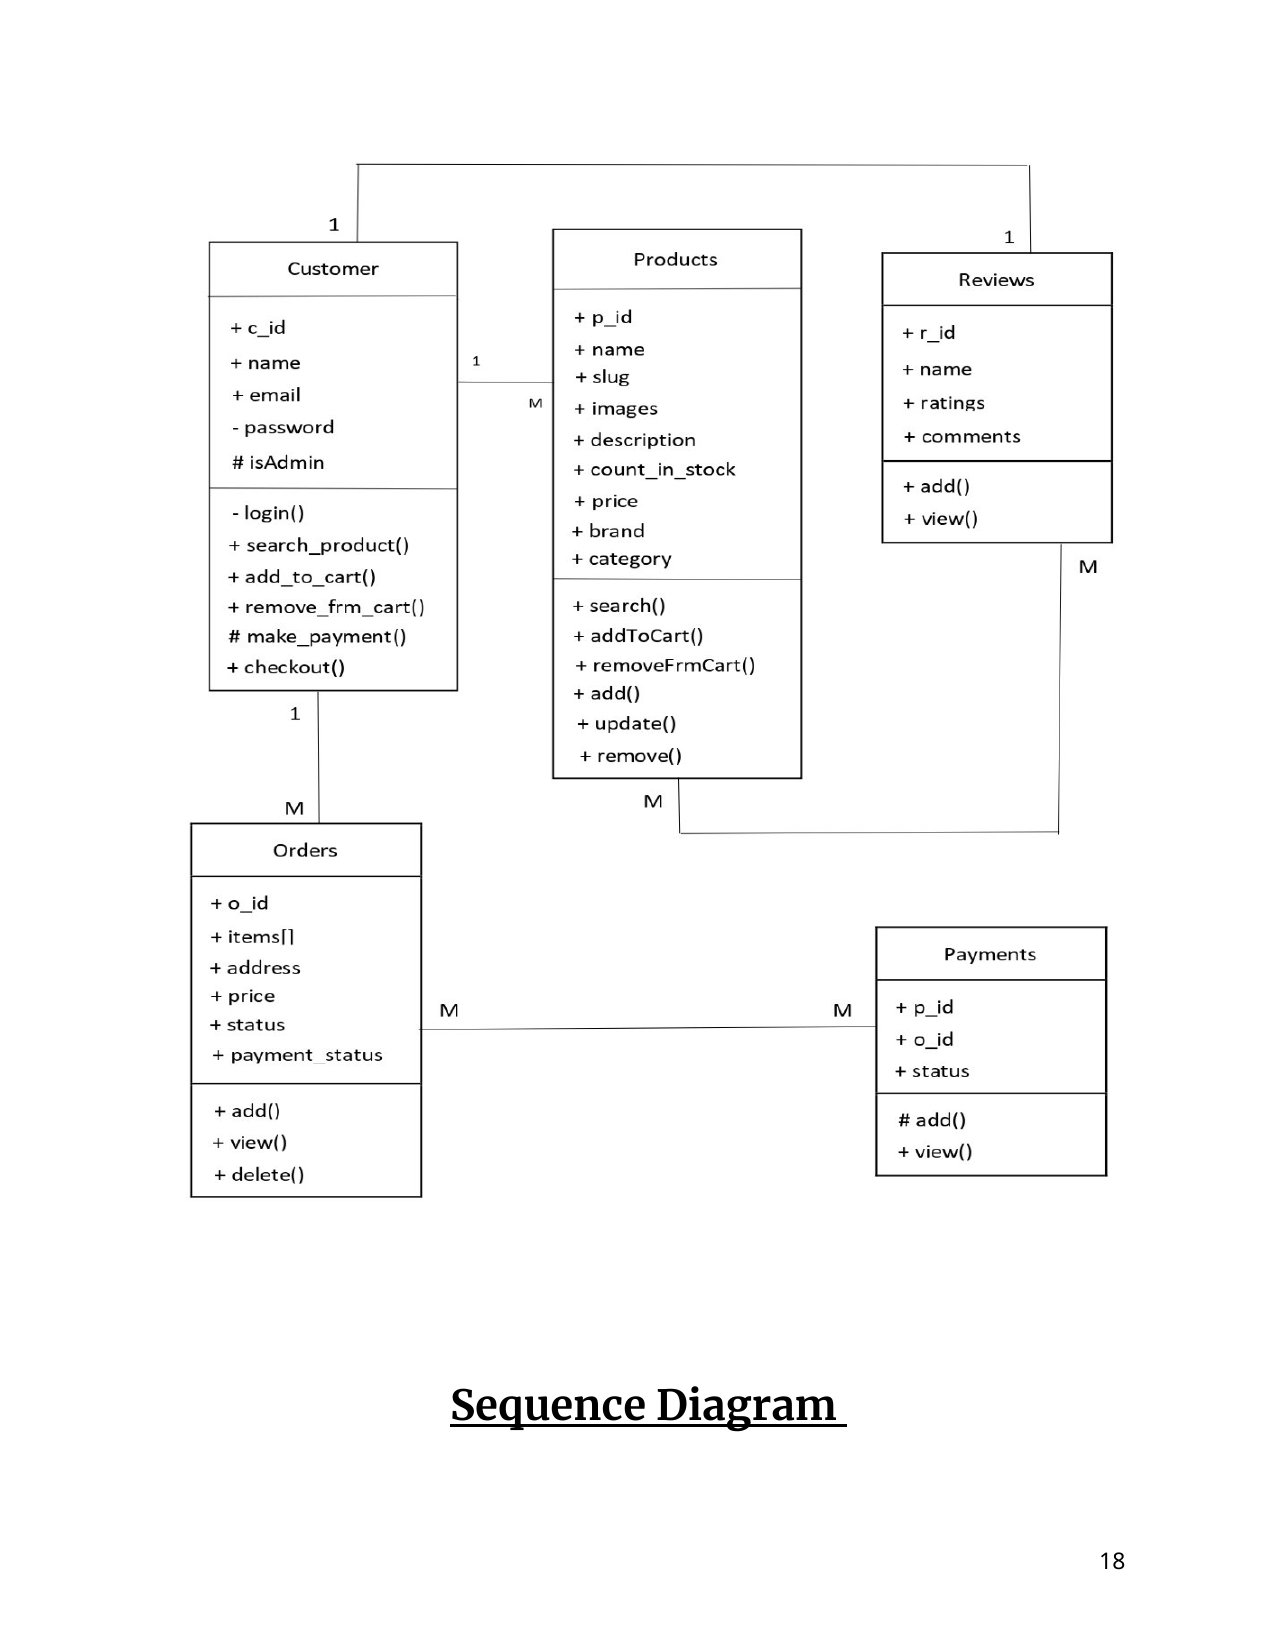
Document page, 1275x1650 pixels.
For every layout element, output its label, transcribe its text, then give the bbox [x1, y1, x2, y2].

text Sequence Diagram [375, 1380, 1125, 1432]
picture [150, 150, 1162, 1380]
